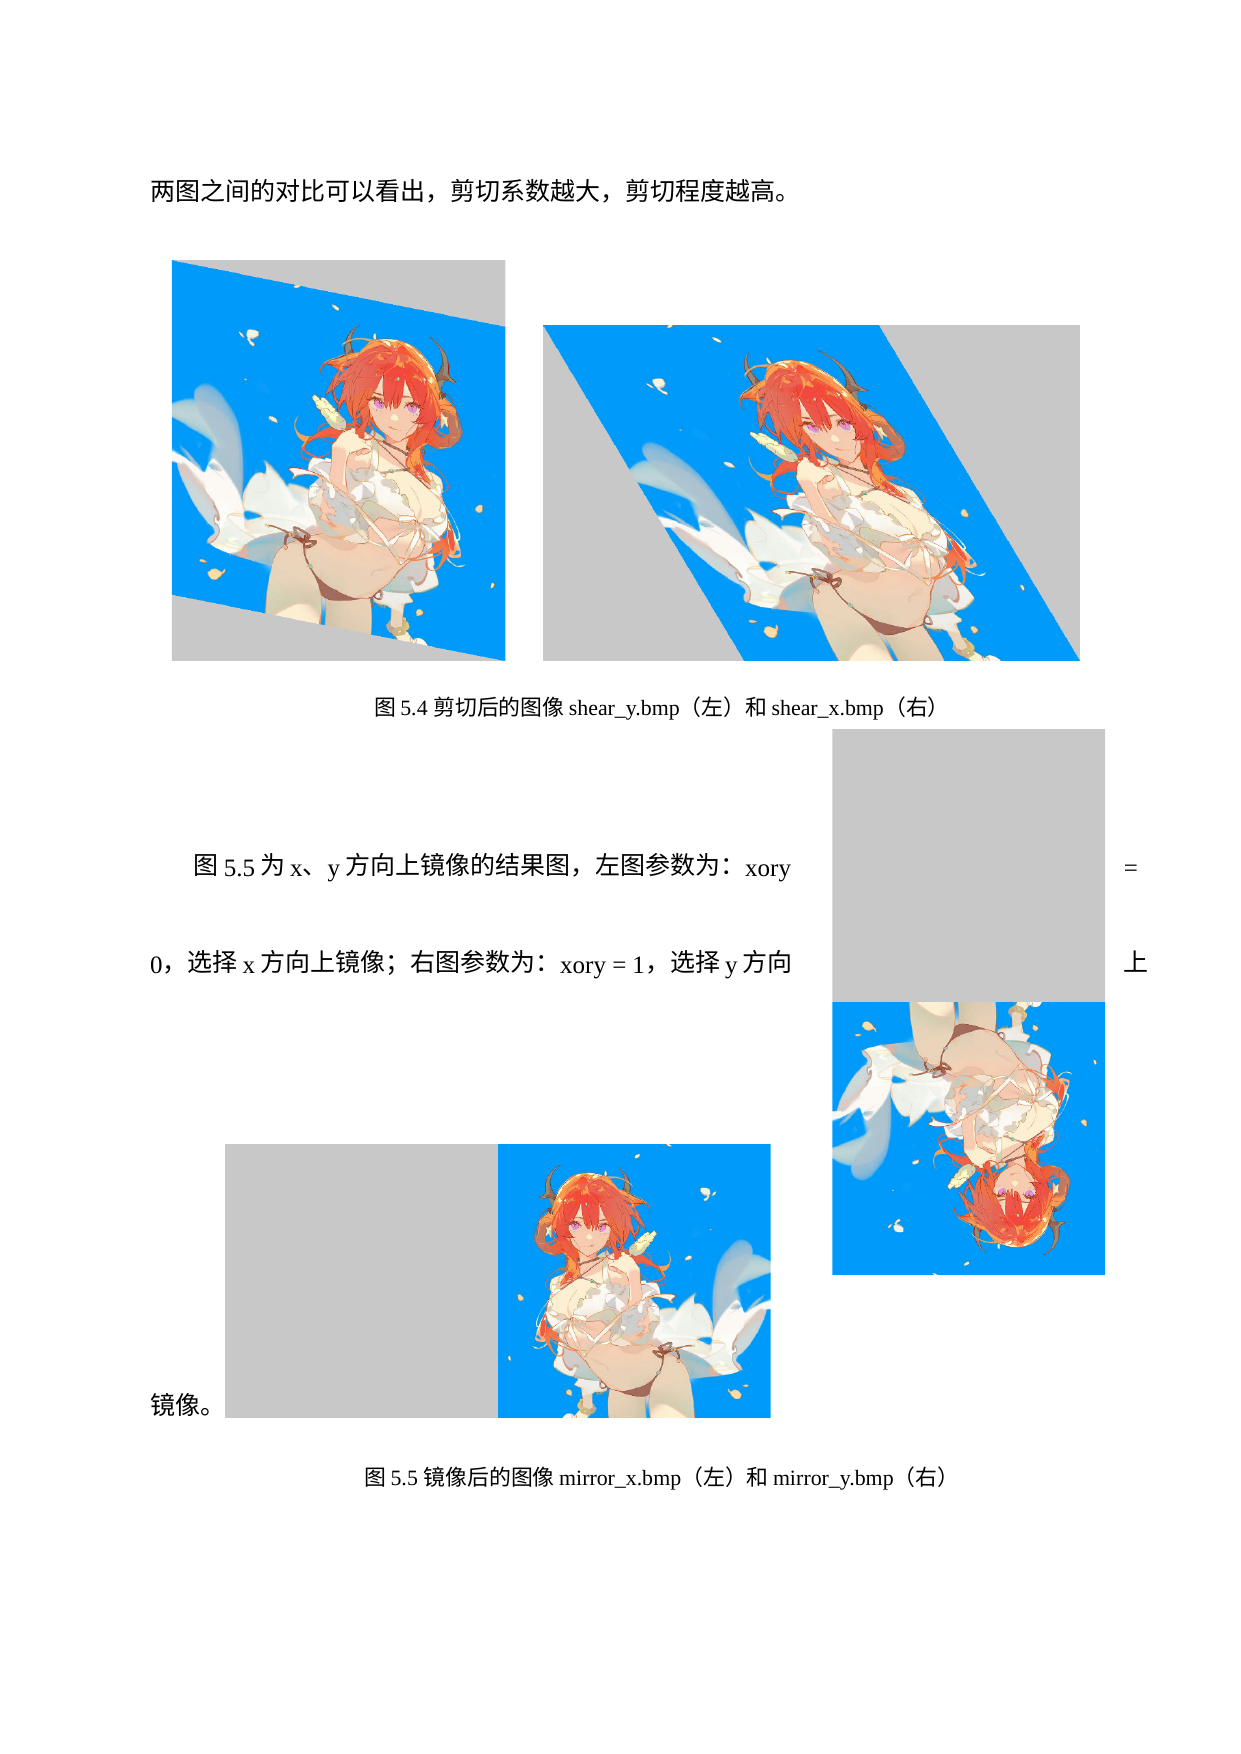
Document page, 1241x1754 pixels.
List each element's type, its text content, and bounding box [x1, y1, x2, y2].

text 图5.4 剪切后的图像shear_y.bmp（左）和shear_x.bmp（右） [150, 690, 1152, 722]
picture [543, 325, 1080, 661]
picture [832, 729, 1105, 1275]
text 图5.5 镜像后的图像mirror_x.bmp（左）和mirror_y.bmp（右） [150, 1459, 1152, 1492]
picture [225, 1144, 771, 1418]
picture [171, 260, 506, 661]
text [150, 162, 1152, 227]
